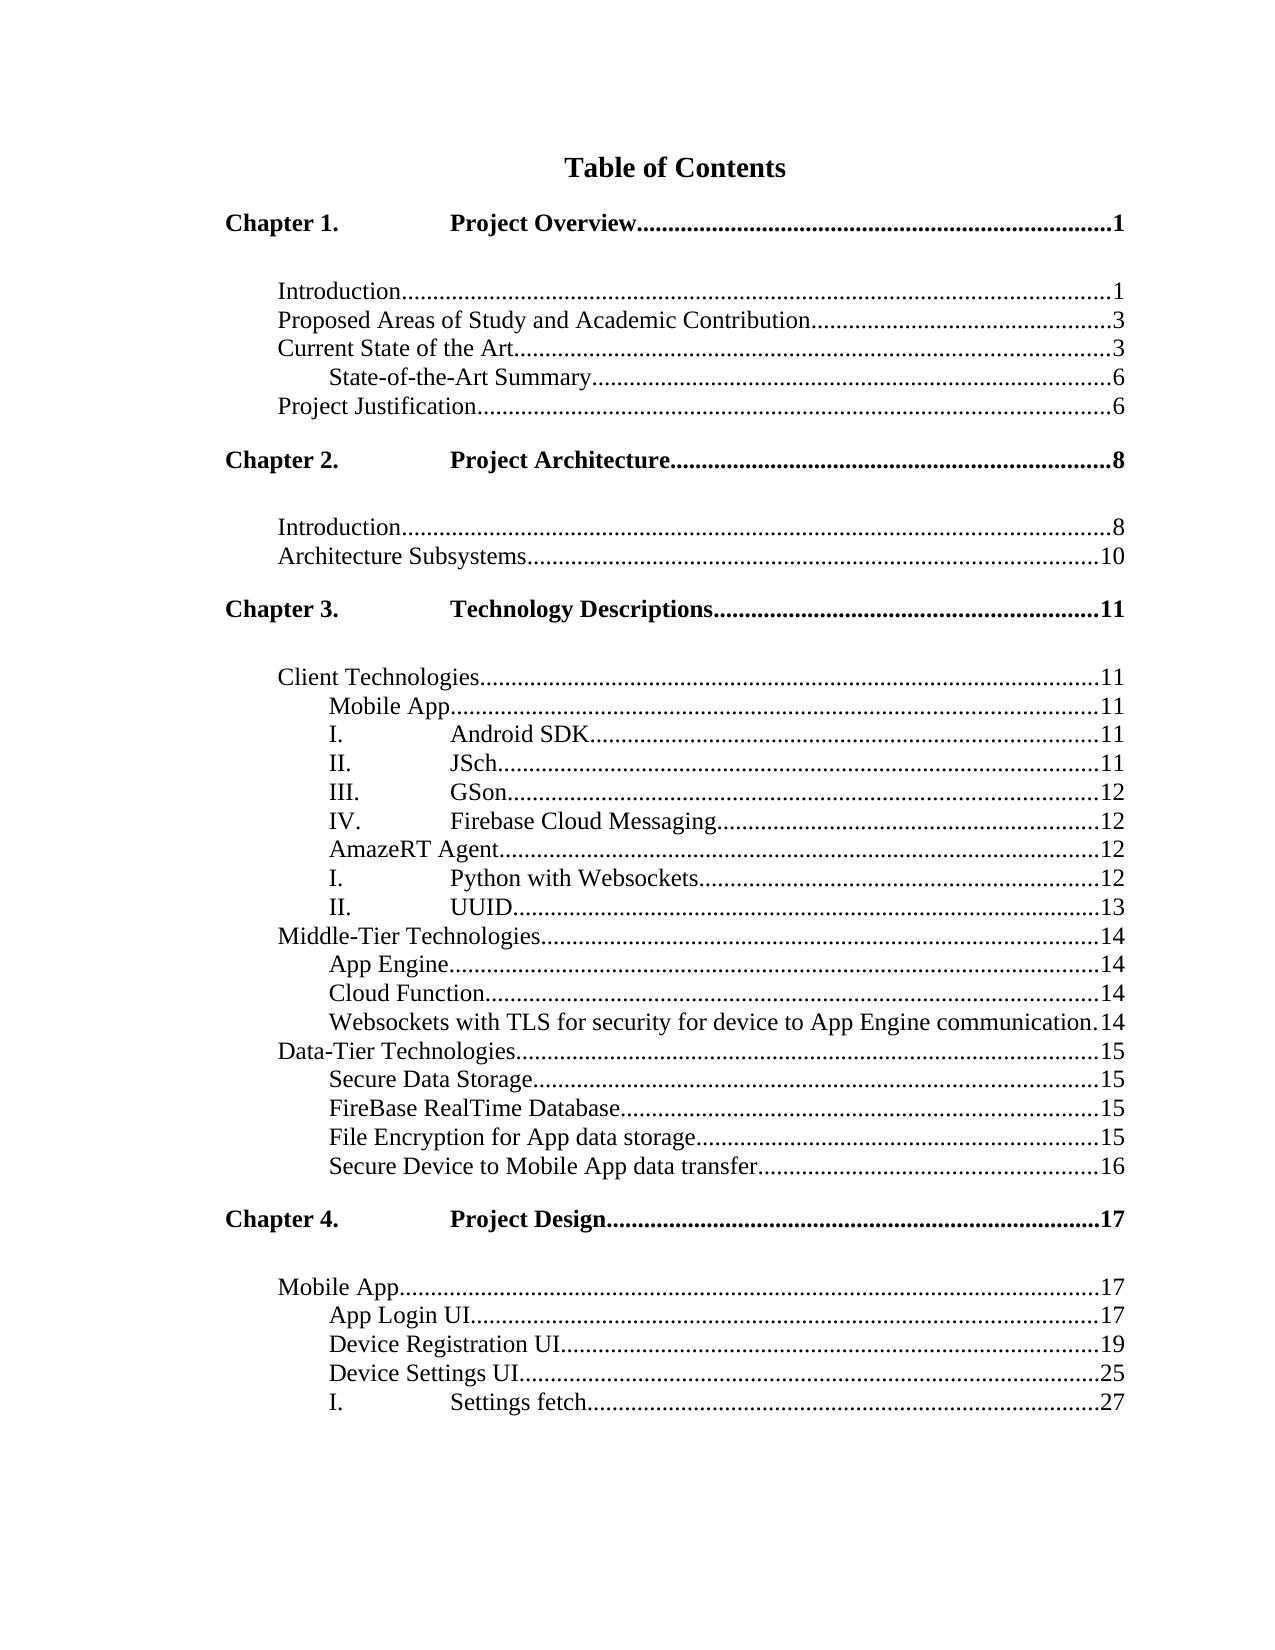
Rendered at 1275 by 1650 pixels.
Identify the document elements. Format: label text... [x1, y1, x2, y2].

text Table of Contents [225, 150, 1125, 183]
